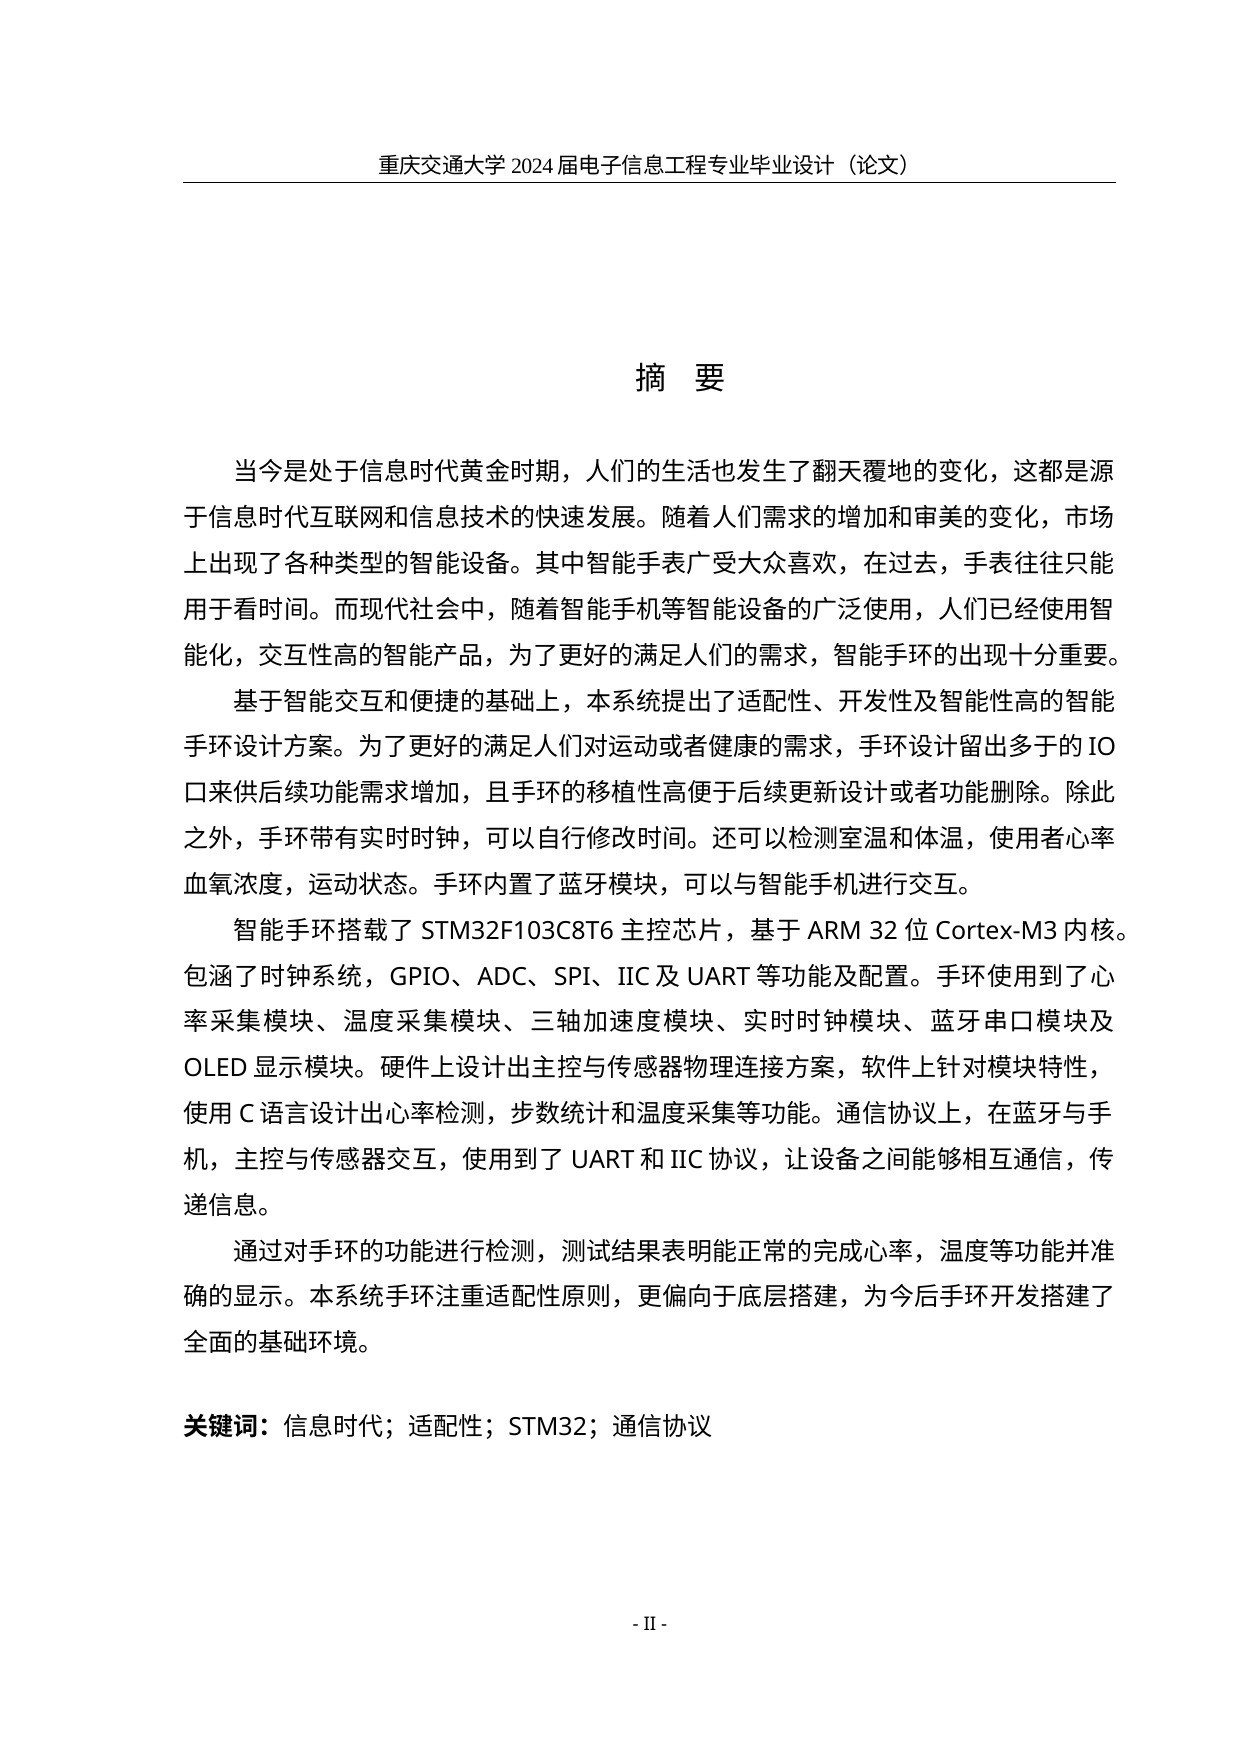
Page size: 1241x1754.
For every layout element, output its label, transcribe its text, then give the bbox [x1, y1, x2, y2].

subtitle 摘 要 [183, 353, 1116, 398]
text 关键词：信息时代；适配性；STM32；通信协议 [183, 1407, 1116, 1443]
text 通过对手环的功能进行检测，测试结果表明能正常的完成心率，温度等功能并准确的显示。本系统手环注重适配性原则，更偏向于底层搭建，为今后手环开发搭建了全面的基础环境。 [183, 1223, 1116, 1361]
text 基于智能交互和便捷的基础上，本系统提出了适配性、开发性及智能性高的智能手环设计方案。为了更好的满足人们对运动或者健康的需求，手环设计留出多于的IO口来供后续功能需求增加，且手环的移植性高便于后续更新设计或者功能删除。除此之外，手环带有实时时钟，可以自行修改时间。还可以检测室温和体温，使用者心率血氧浓度，运动状态。手环内置了蓝牙模块，可以与智能手机进行交互。 [183, 673, 1116, 902]
text 当今是处于信息时代黄金时期，人们的生活也发生了翻天覆地的变化，这都是源于信息时代互联网和信息技术的快速发展。随着人们需求的增加和审美的变化，市场上出现了各种类型的智能设备。其中智能手表广受大众喜欢，在过去，手表往往只能用于看时间。而现代社会中，随着智能手机等智能设备的广泛使用，人们已经使用智能化，交互性高的智能产品，为了更好的满足人们的需求，智能手环的出现十分重要。 [183, 444, 1116, 673]
text 智能手环搭载了STM32F103C8T6主控芯片，基于ARM 32位Cortex-M3内核。包涵了时钟系统，GPIO、ADC、SPI、IIC及UART等功能及配置。手环使用到了心率采集模块、温度采集模块、三轴加速度模块、实时时钟模块、蓝牙串口模块及OLED显示模块。硬件上设计出主控与传感器物理连接方案，软件上针对模块特性，使用C语言设计出心率检测，步数统计和温度采集等功能。通信协议上，在蓝牙与手机，主控与传感器交互，使用到了UART和IIC协议，让设备之间能够相互通信，传递信息。 [183, 902, 1116, 1223]
